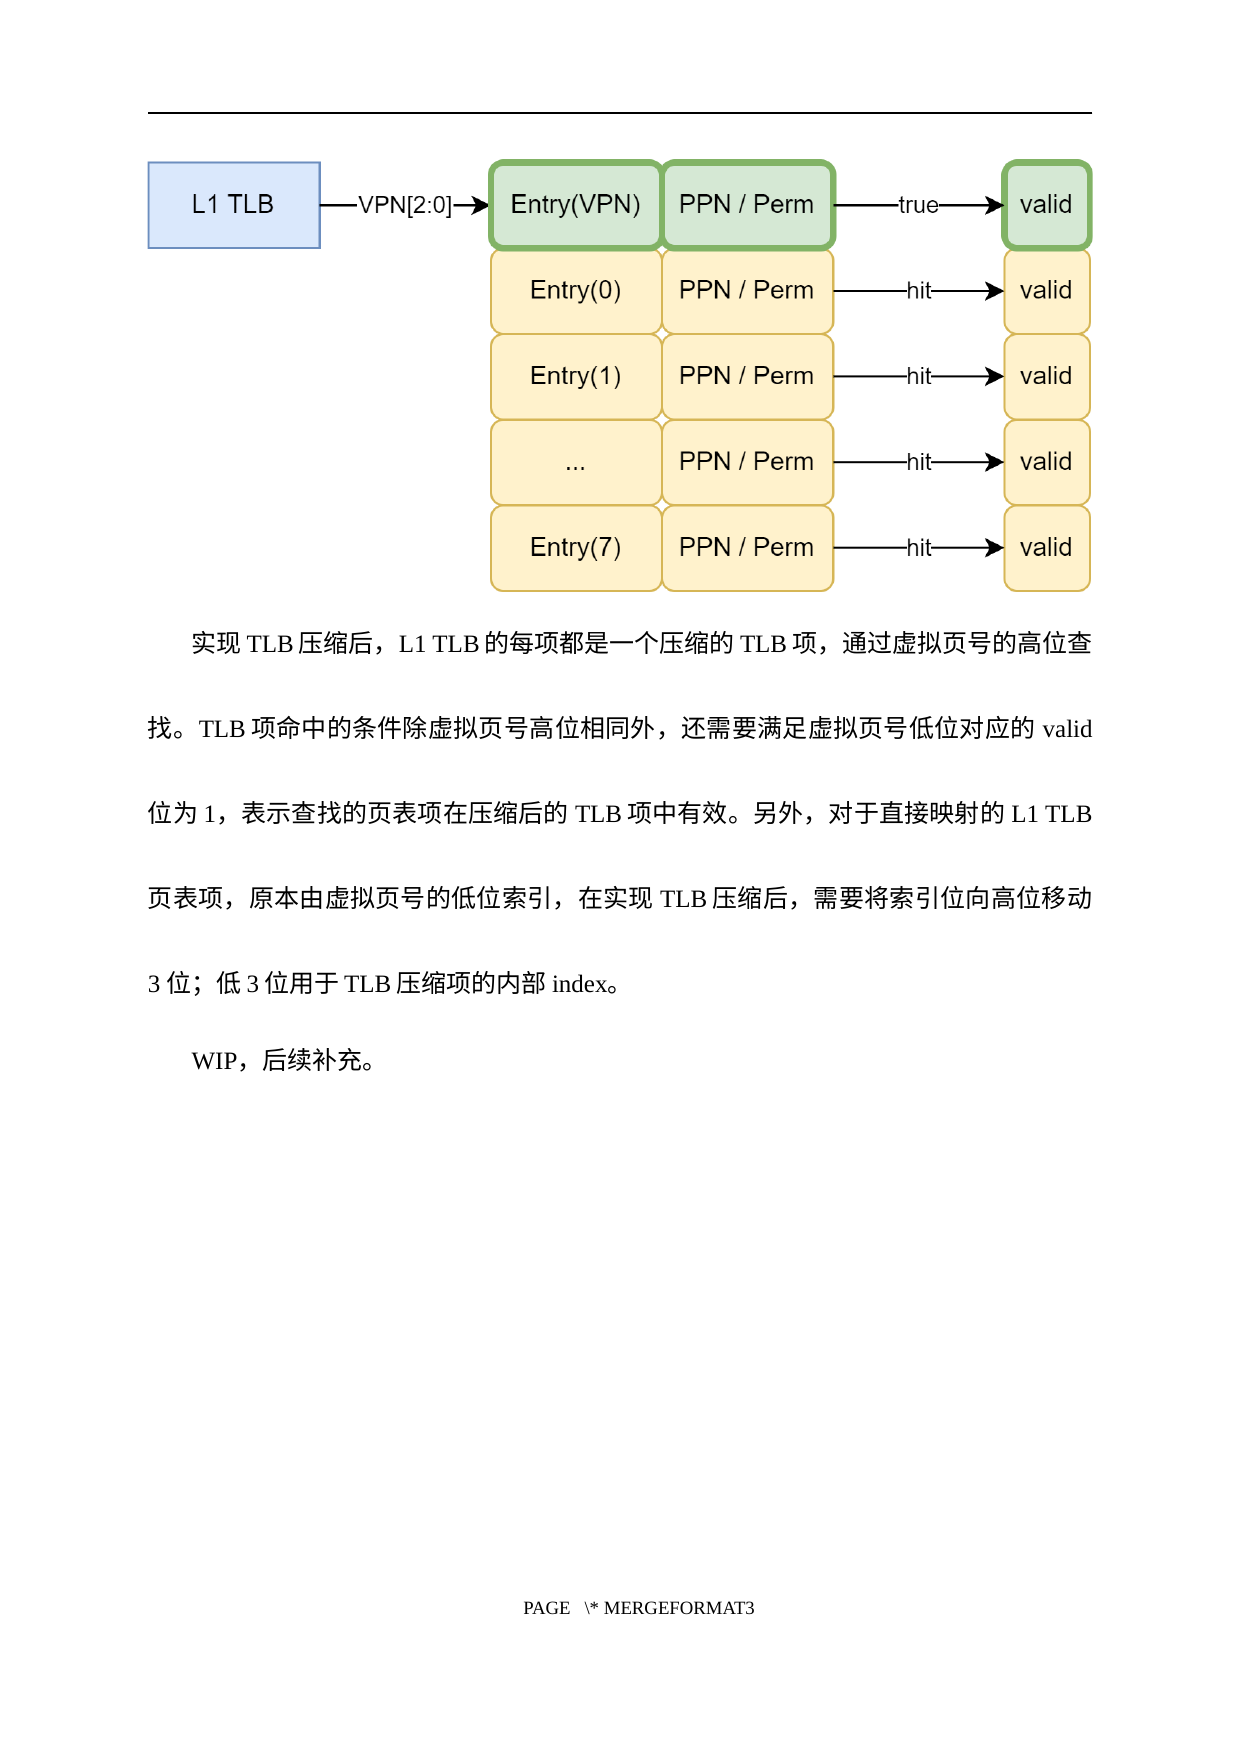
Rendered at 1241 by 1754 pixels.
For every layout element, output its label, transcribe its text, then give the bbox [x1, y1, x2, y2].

picture [147, 159, 1093, 594]
text WIP，后续补充。 [148, 1024, 1092, 1092]
text 实现TLB压缩后，L1 TLB的每项都是一个压缩的TLB项，通过虚拟页号的高位查找。TLB项命中的条件除虚拟页号高位相同外，还需要满足虚拟页号低位对应的valid位为1，表示查找的页表项在压缩后的TLB项中有效。另外，对于直接映射的L1 TLB页表项，原本由虚拟页号的低位索引，在实现TLB压缩后，需要将索引位向高位移动 3 位；低3位用于TLB压缩项的内部 index。 [148, 608, 1092, 1015]
